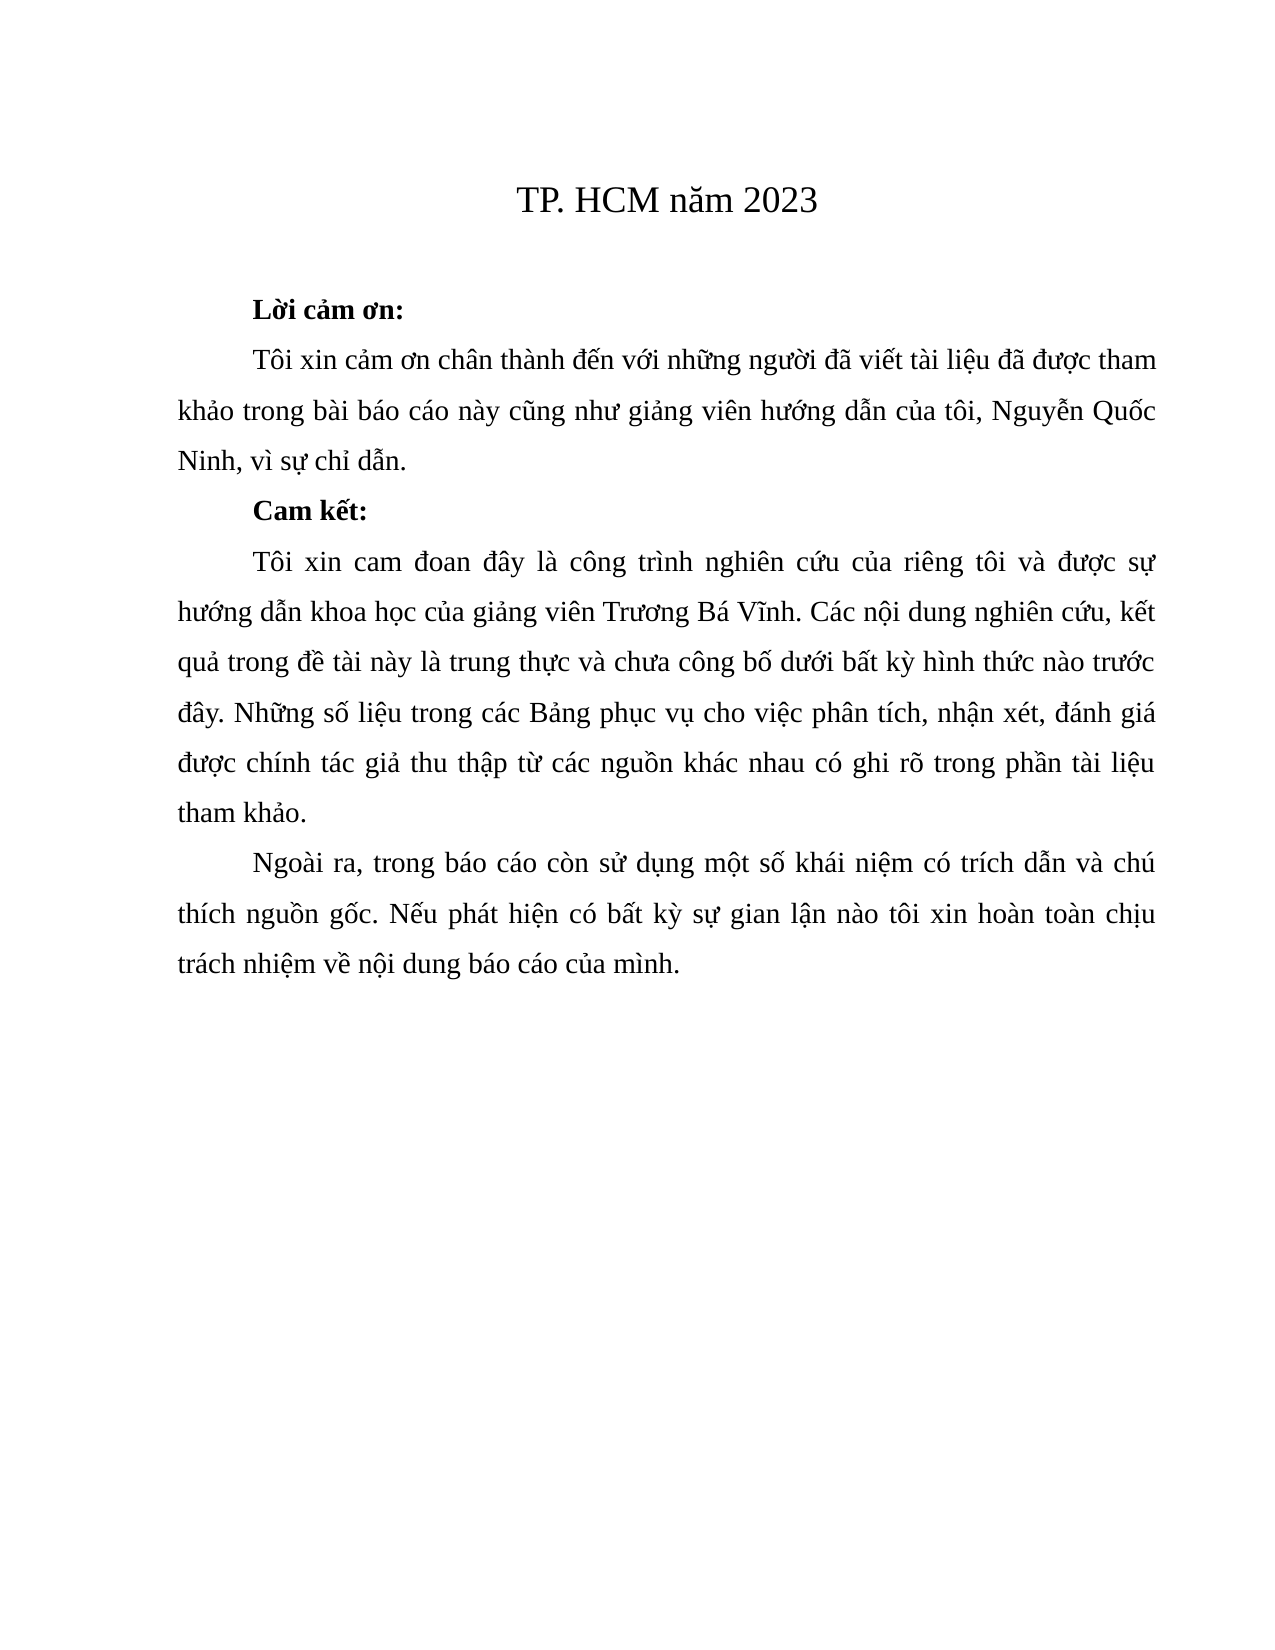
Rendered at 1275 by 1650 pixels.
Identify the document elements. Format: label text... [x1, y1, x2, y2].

text Tôi xin cam đoan đây là công trình nghiên cứu của riêng tôi và được sự hướng dẫn khoa học của giảng viên Trương Bá Vĩnh. Các nội dung nghiên cứu, kết quả trong đề tài này là trung thực và chưa công bố dưới bất kỳ hình thức nào trước đây. Những số liệu trong các Bảng phục vụ cho việc phân tích, nhận xét, đánh giá được chính tác giả thu thập từ các nguồn khác nhau có ghi rõ trong phần tài liệu tham khảo. [177, 544, 1157, 829]
text TP. HCM năm 2023 [177, 177, 1157, 220]
text Lời cảm ơn: [177, 292, 1157, 326]
text Tôi xin cảm ơn chân thành đến với những người đã viết tài liệu đã được tham khảo trong bài báo cáo này cũng như giảng viên hướng dẫn của tôi, Nguyễn Quốc Ninh, vì sự chỉ dẫn. [177, 342, 1157, 477]
text Cam kết: [177, 493, 1157, 527]
text Ngoài ra, trong báo cáo còn sử dụng một số khái niệm có trích dẫn và chú thích nguồn gốc. Nếu phát hiện có bất kỳ sự gian lận nào tôi xin hoàn toàn chịu trách nhiệm về nội dung báo cáo của mình. [177, 846, 1157, 980]
